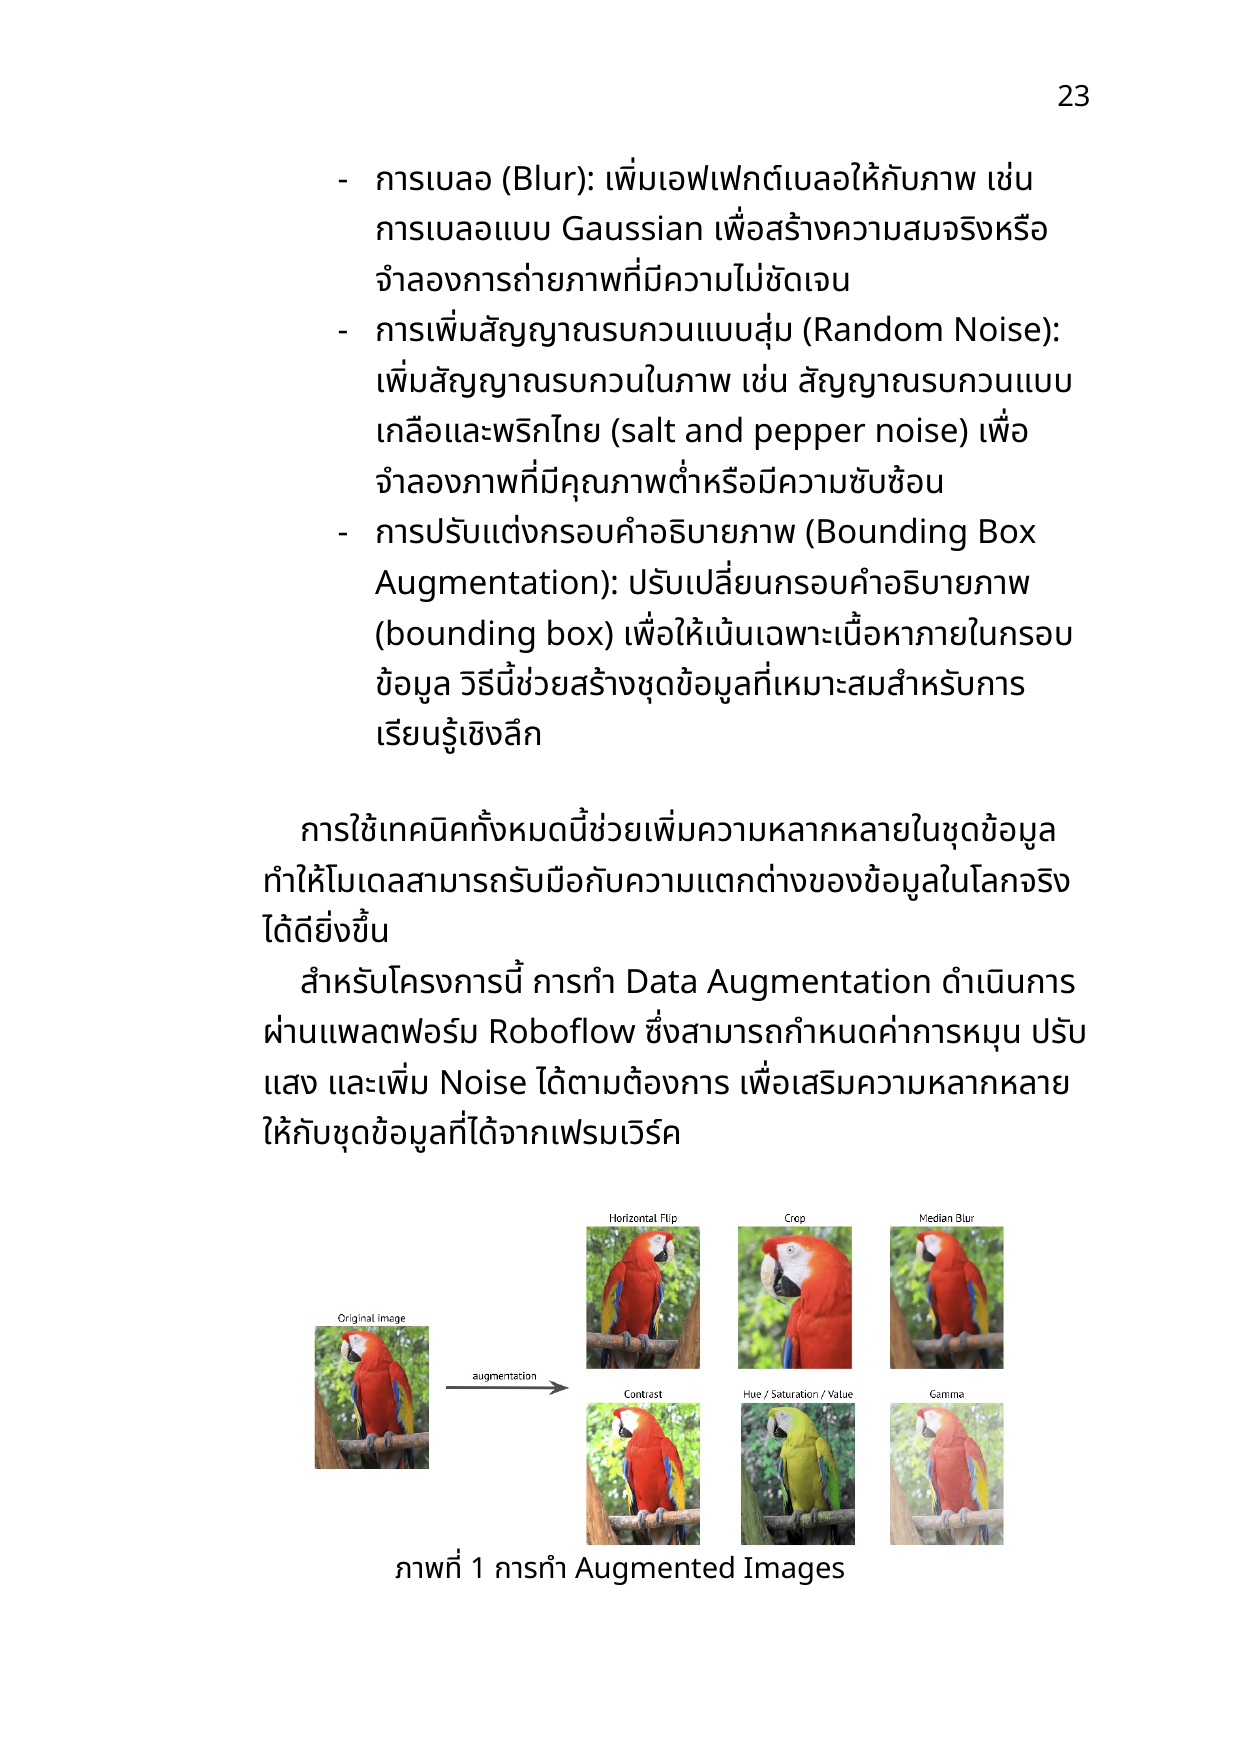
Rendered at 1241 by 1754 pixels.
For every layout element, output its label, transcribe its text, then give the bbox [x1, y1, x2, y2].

text สำหรับโครงการนี้ การทำ Data Augmentation ดำเนินการผ่านแพลตฟอร์ม Roboflow ซึ่งสามารถกำหนดค่าการหมุน ปรับแสง และเพิ่ม Noise ได้ตามต้องการ เพื่อเสริมความหลากหลายให้กับชุดข้อมูลที่ได้จากเฟรมเวิร์ค [262, 957, 1090, 1160]
text การใช้เทคนิคทั้งหมดนี้ช่วยเพิ่มความหลากหลายในชุดข้อมูล ทำให้โมเดลสามารถรับมือกับความแตกต่างของข้อมูลในโลกจริงได้ดียิ่งขึ้น [262, 806, 1090, 957]
list การเพิ่มสัญญาณรบกวนแบบสุ่ม (Random Noise): เพิ่มสัญญาณรบกวนในภาพ เช่น สัญญาณรบกวนแบบเกลือและพริกไทย (salt and pepper noise) เพื่อจำลองภาพที่มีคุณภาพต่ำหรือมีความซับซ้อน [337, 306, 1090, 508]
list การปรับแต่งกรอบคำอธิบายภาพ (Bounding Box Augmentation): ปรับเปลี่ยนกรอบคำอธิบายภาพ (bounding box) เพื่อให้เน้นเฉพาะเนื้อหาภายในกรอบข้อมูล วิธีนี้ช่วยสร้างชุดข้อมูลที่เหมาะสมสำหรับการเรียนรู้เชิงลึก [337, 508, 1090, 761]
picture [310, 1205, 1005, 1548]
text ภาพที่ 1 การทำ Augmented Images [150, 1548, 1090, 1592]
list การเบลอ (Blur): เพิ่มเอฟเฟกต์เบลอให้กับภาพ เช่น การเบลอแบบ Gaussian เพื่อสร้างความสมจริงหรือจำลองการถ่ายภาพที่มีความไม่ชัดเจน [337, 154, 1090, 306]
